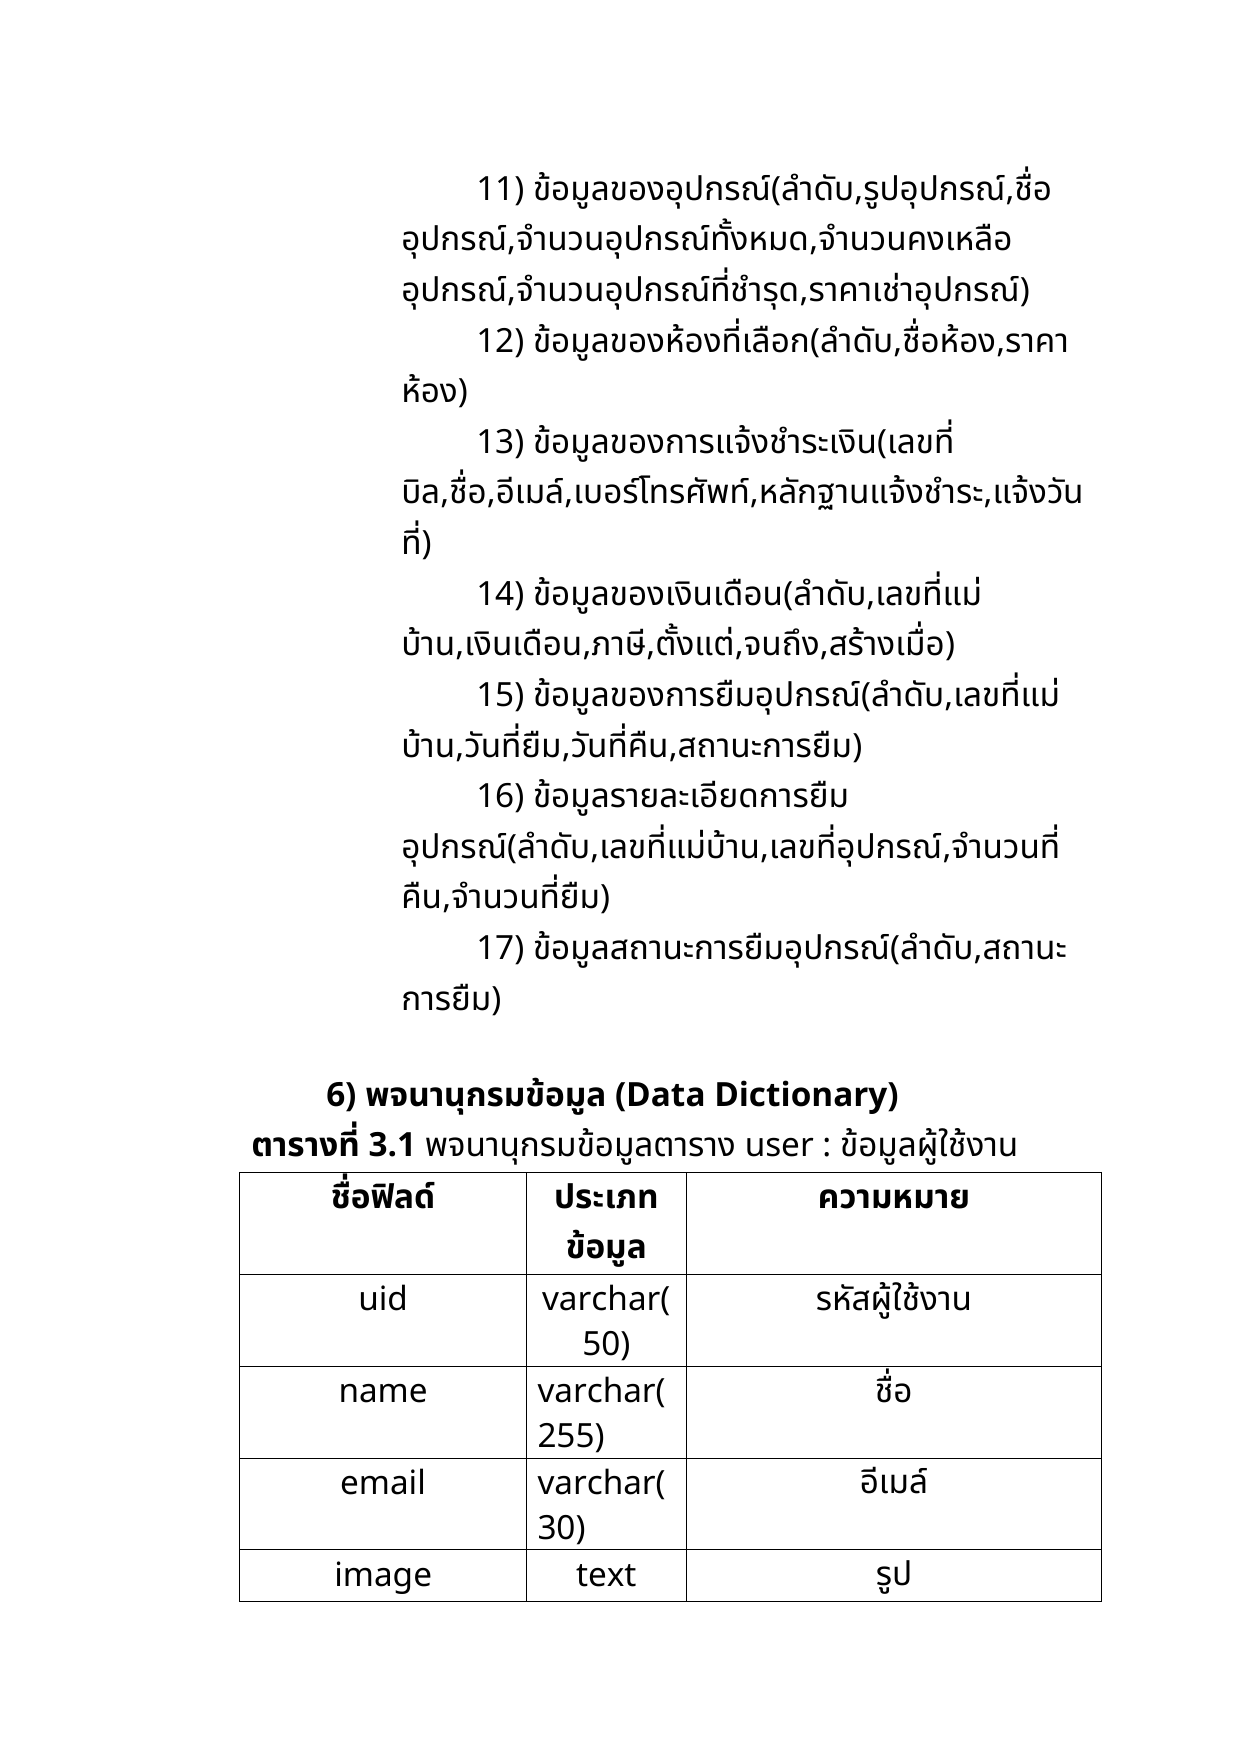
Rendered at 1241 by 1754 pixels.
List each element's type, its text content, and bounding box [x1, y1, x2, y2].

table_cell text [527, 1550, 686, 1601]
table_header ชื่อฟิลด์ [240, 1173, 526, 1274]
table_header ความหมาย [687, 1173, 1101, 1274]
text 14) ข้อมูลของเงินเดือน(ลำดับ,เลขที่แม่บ้าน,เงินเดือน,ภาษี,ตั้งแต่,จนถึง,สร้างเมื่อ) [401, 569, 1090, 671]
table_cell ชื่อ [687, 1367, 1101, 1457]
table_cell uid [240, 1275, 526, 1366]
table_cell email [240, 1459, 526, 1549]
text 16) ข้อมูลรายละเอียดการยืมอุปกรณ์(ลำดับ,เลขที่แม่บ้าน,เลขที่อุปกรณ์,จำนวนที่คืน,จำนวนที่ยืม) [401, 772, 1090, 924]
text 12) ข้อมูลของห้องที่เลือก(ลำดับ,ชื่อห้อง,ราคาห้อง) [401, 316, 1090, 418]
table_cell รหัสผู้ใช้งาน [687, 1275, 1101, 1366]
table_cell image [240, 1550, 526, 1601]
text 6) พจนานุกรมข้อมูล (Data Dictionary) [251, 1071, 1090, 1121]
text 13) ข้อมูลของการแจ้งชำระเงิน(เลขที่บิล,ชื่อ,อีเมล์,เบอร์โทรศัพท์,หลักฐานแจ้งชำระ,แจ้งวันที่) [401, 418, 1090, 569]
table_cell varchar(50) [527, 1275, 686, 1366]
table_cell อีเมล์ [687, 1459, 1101, 1549]
text ตารางที่ 3.1 พจนานุกรมข้อมูลตาราง user : ข้อมูลผู้ใช้งาน [251, 1121, 1090, 1172]
text 15) ข้อมูลของการยืมอุปกรณ์(ลำดับ,เลขที่แม่บ้าน,วันที่ยืม,วันที่คืน,สถานะการยืม) [401, 671, 1090, 772]
text 11) ข้อมูลของอุปกรณ์(ลำดับ,รูปอุปกรณ์,ชื่ออุปกรณ์,จำนวนอุปกรณ์ทั้งหมด,จำนวนคงเหลืออุปกรณ์,จำนวนอุปกรณ์ที่ชำรุด,ราคาเช่าอุปกรณ์) [401, 164, 1090, 316]
text 17) ข้อมูลสถานะการยืมอุปกรณ์(ลำดับ,สถานะการยืม) [401, 924, 1090, 1025]
table_cell รูป [687, 1550, 1101, 1601]
table_cell name [240, 1367, 526, 1457]
table_cell varchar(255) [527, 1367, 686, 1457]
table_header ประเภทข้อมูล [527, 1173, 686, 1274]
table_cell varchar(30) [527, 1459, 686, 1549]
